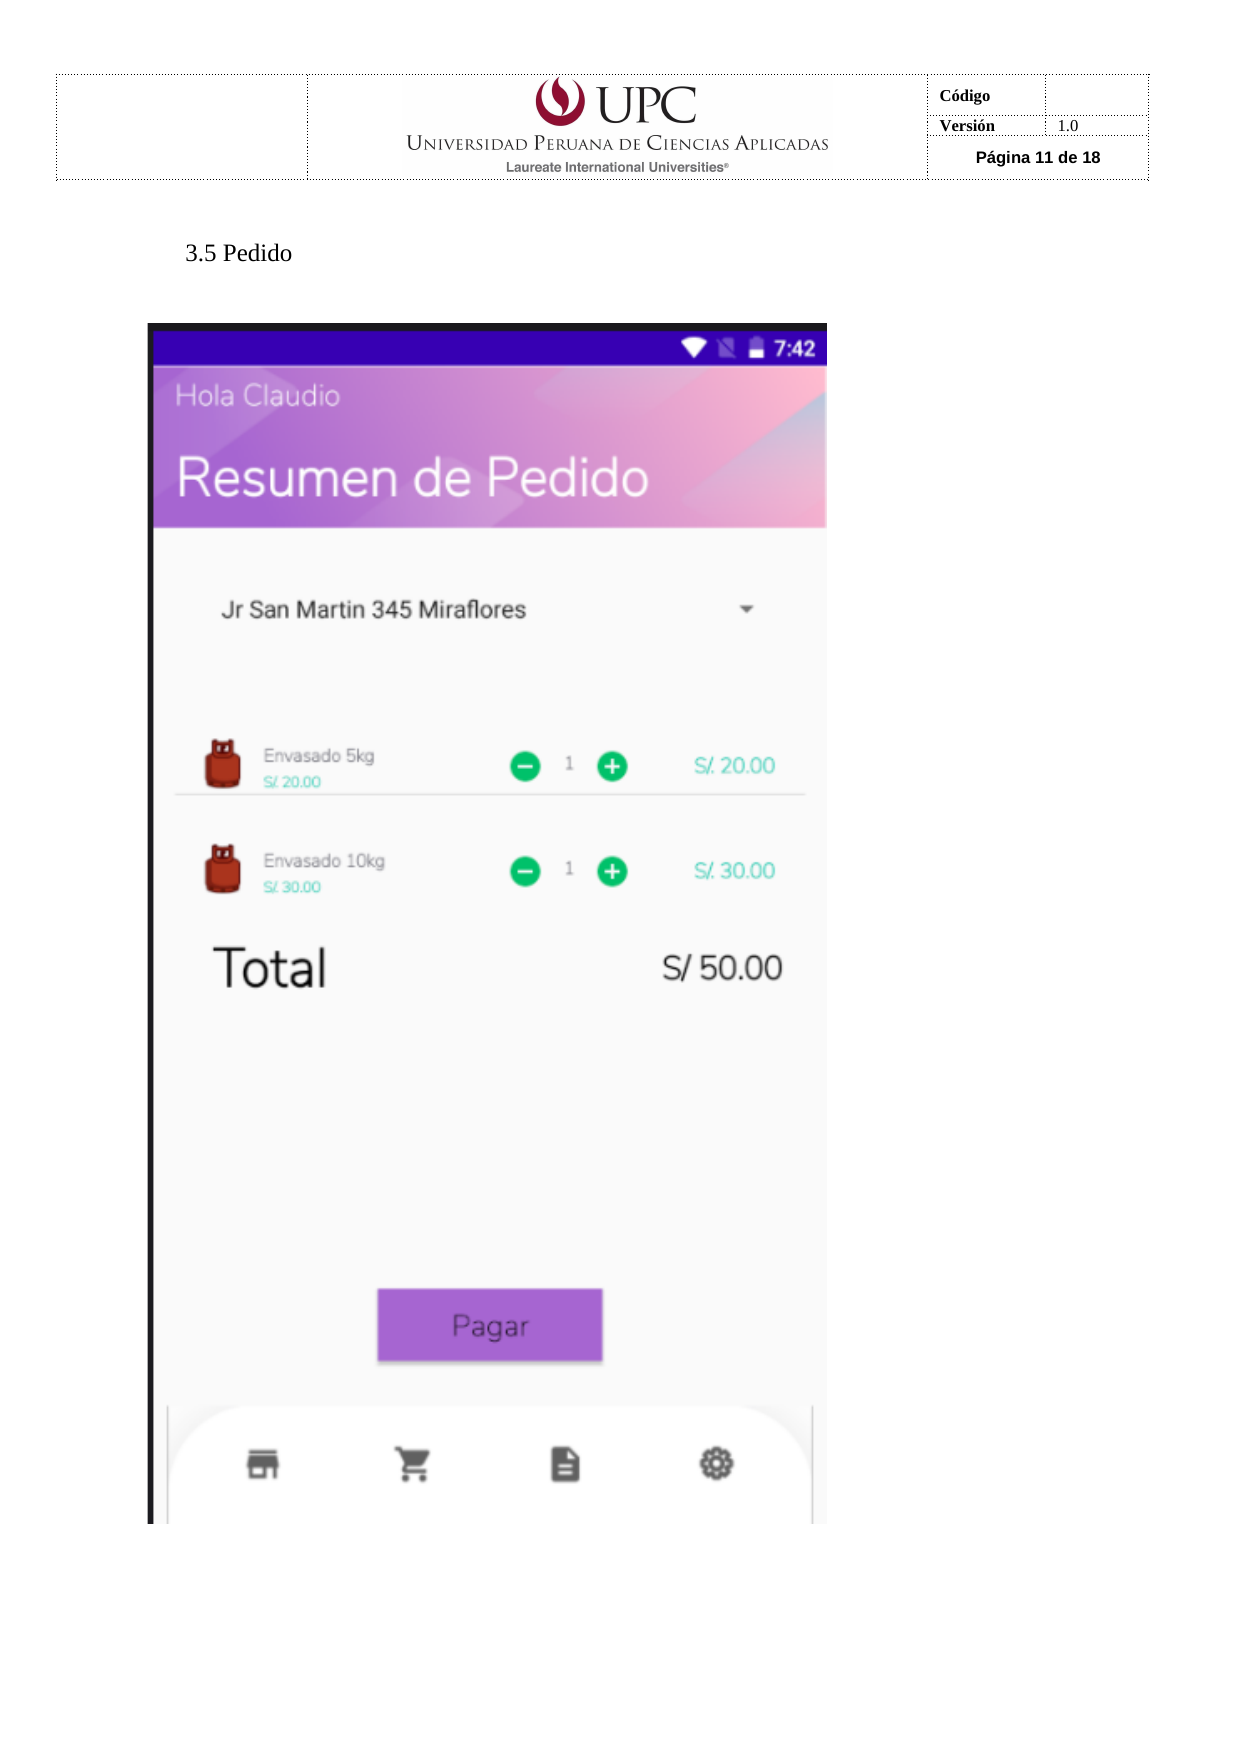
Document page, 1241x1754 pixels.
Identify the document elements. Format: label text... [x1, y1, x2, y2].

picture [401, 76, 833, 177]
picture [147, 323, 827, 1524]
list Pedido [185, 238, 1063, 266]
